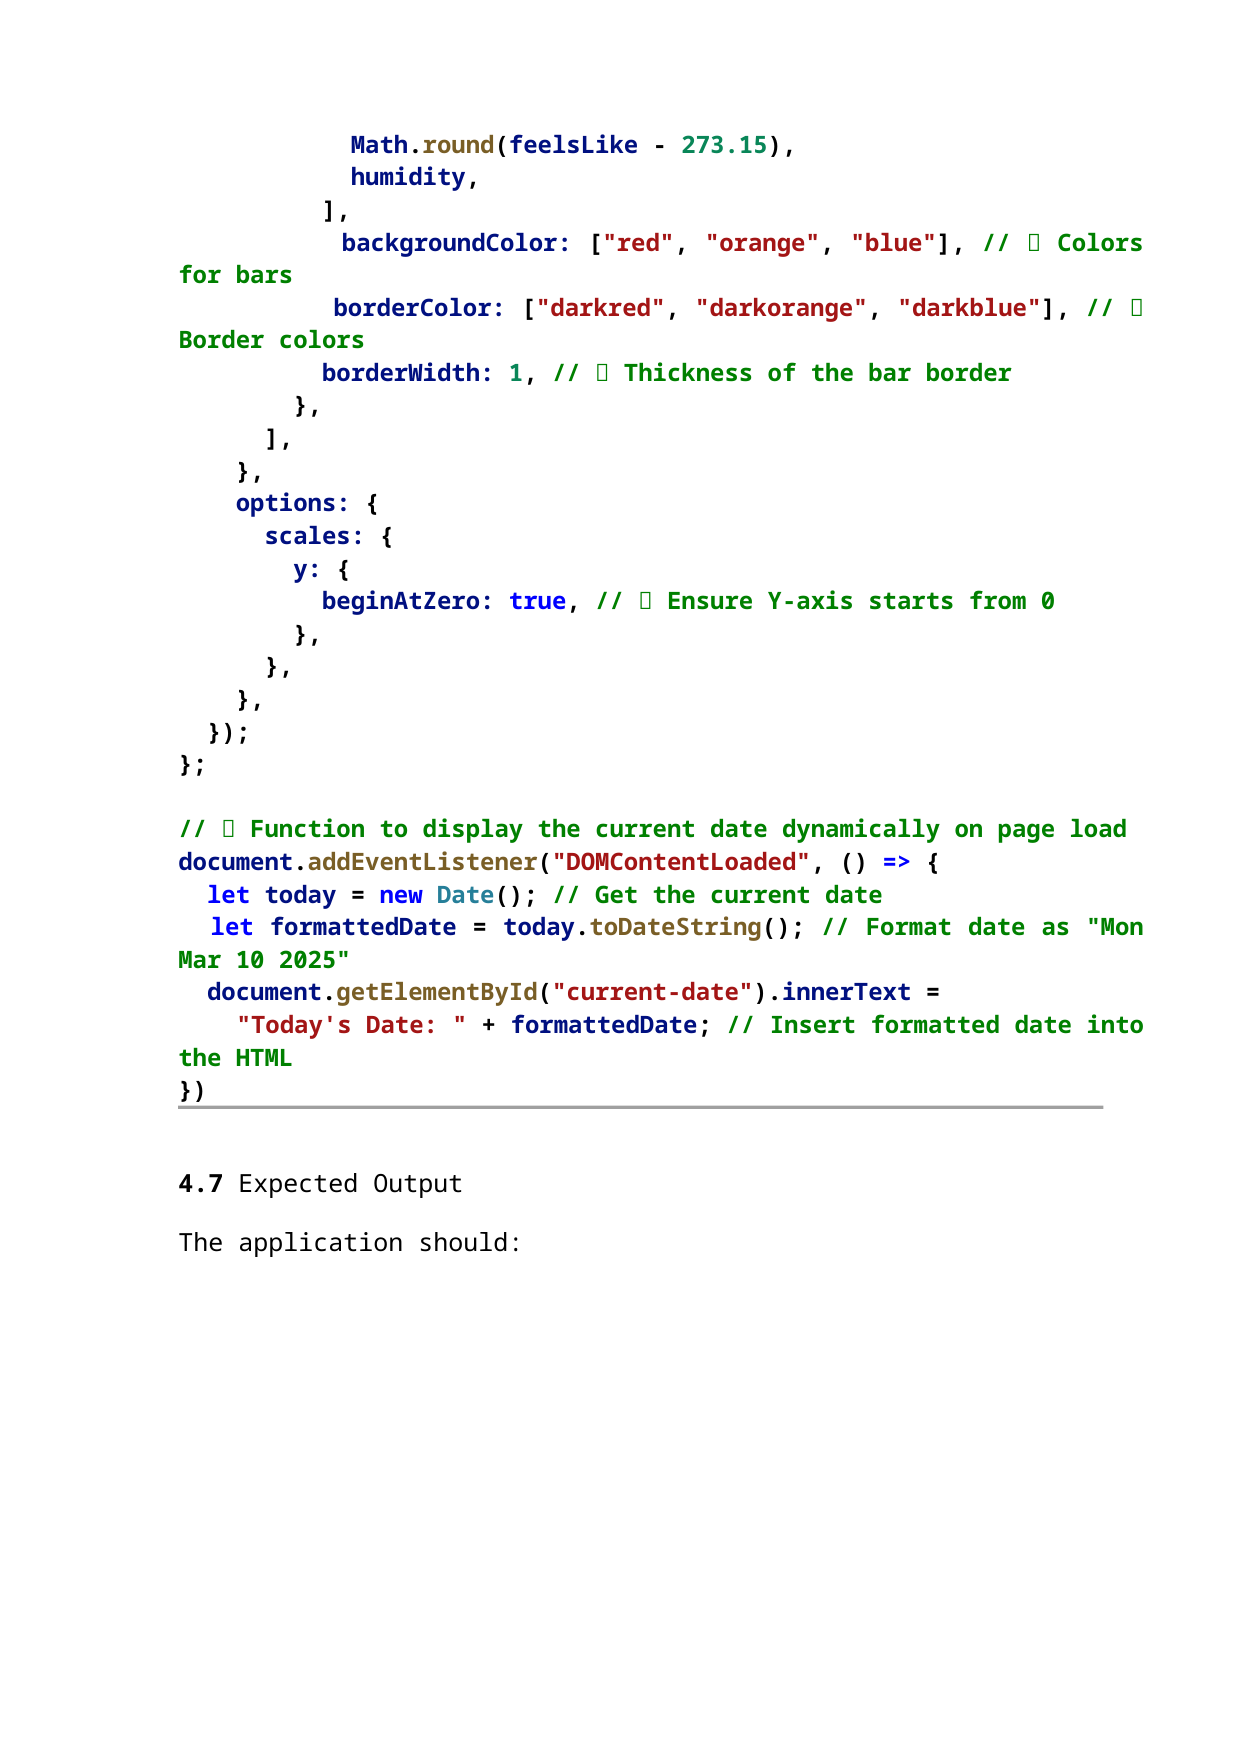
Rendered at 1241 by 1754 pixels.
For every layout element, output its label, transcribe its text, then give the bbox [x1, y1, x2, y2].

text document.addEventListener("DOMContentLoaded", () => { [178, 845, 1144, 877]
text ], [178, 193, 1144, 225]
text }); [178, 714, 1144, 747]
text }, [178, 682, 1144, 714]
text let today = new Date(); // Get the current date [178, 877, 1144, 910]
text borderWidth: 1, // 🔹 Thickness of the bar border [178, 356, 1144, 388]
subtitle 4.7 Expected Output [178, 1166, 1144, 1200]
text }, [178, 388, 1144, 421]
text // 🔹 Function to display the current date dynamically on page load [178, 812, 1144, 845]
text beginAtZero: true, // 🔹 Ensure Y-axis starts from 0 [178, 584, 1144, 617]
text y: { [178, 551, 1144, 584]
text }; [178, 747, 1144, 779]
text ], [178, 421, 1144, 453]
text options: { [178, 486, 1144, 519]
text }, [178, 617, 1144, 649]
text document.getElementById("current-date").innerText = [178, 975, 1144, 1008]
text scales: { [178, 519, 1144, 551]
text }, [178, 453, 1144, 486]
text }) [178, 1073, 1144, 1106]
text }, [178, 649, 1144, 682]
text humidity, [178, 160, 1144, 193]
text borderColor: ["darkred", "darkorange", "darkblue"], // 🔹 Border colors [178, 291, 1144, 356]
text "Today's Date: " + formattedDate; // Insert formatted date into the HTML [178, 1008, 1144, 1073]
text Math.round(feelsLike - 273.15), [178, 127, 1144, 160]
text backgroundColor: ["red", "orange", "blue"], // 🔹 Colors for bars [178, 225, 1144, 291]
text let formattedDate = today.toDateString(); // Format date as "Mon Mar 10 2025" [178, 910, 1144, 975]
text The application should: [178, 1225, 1144, 1259]
